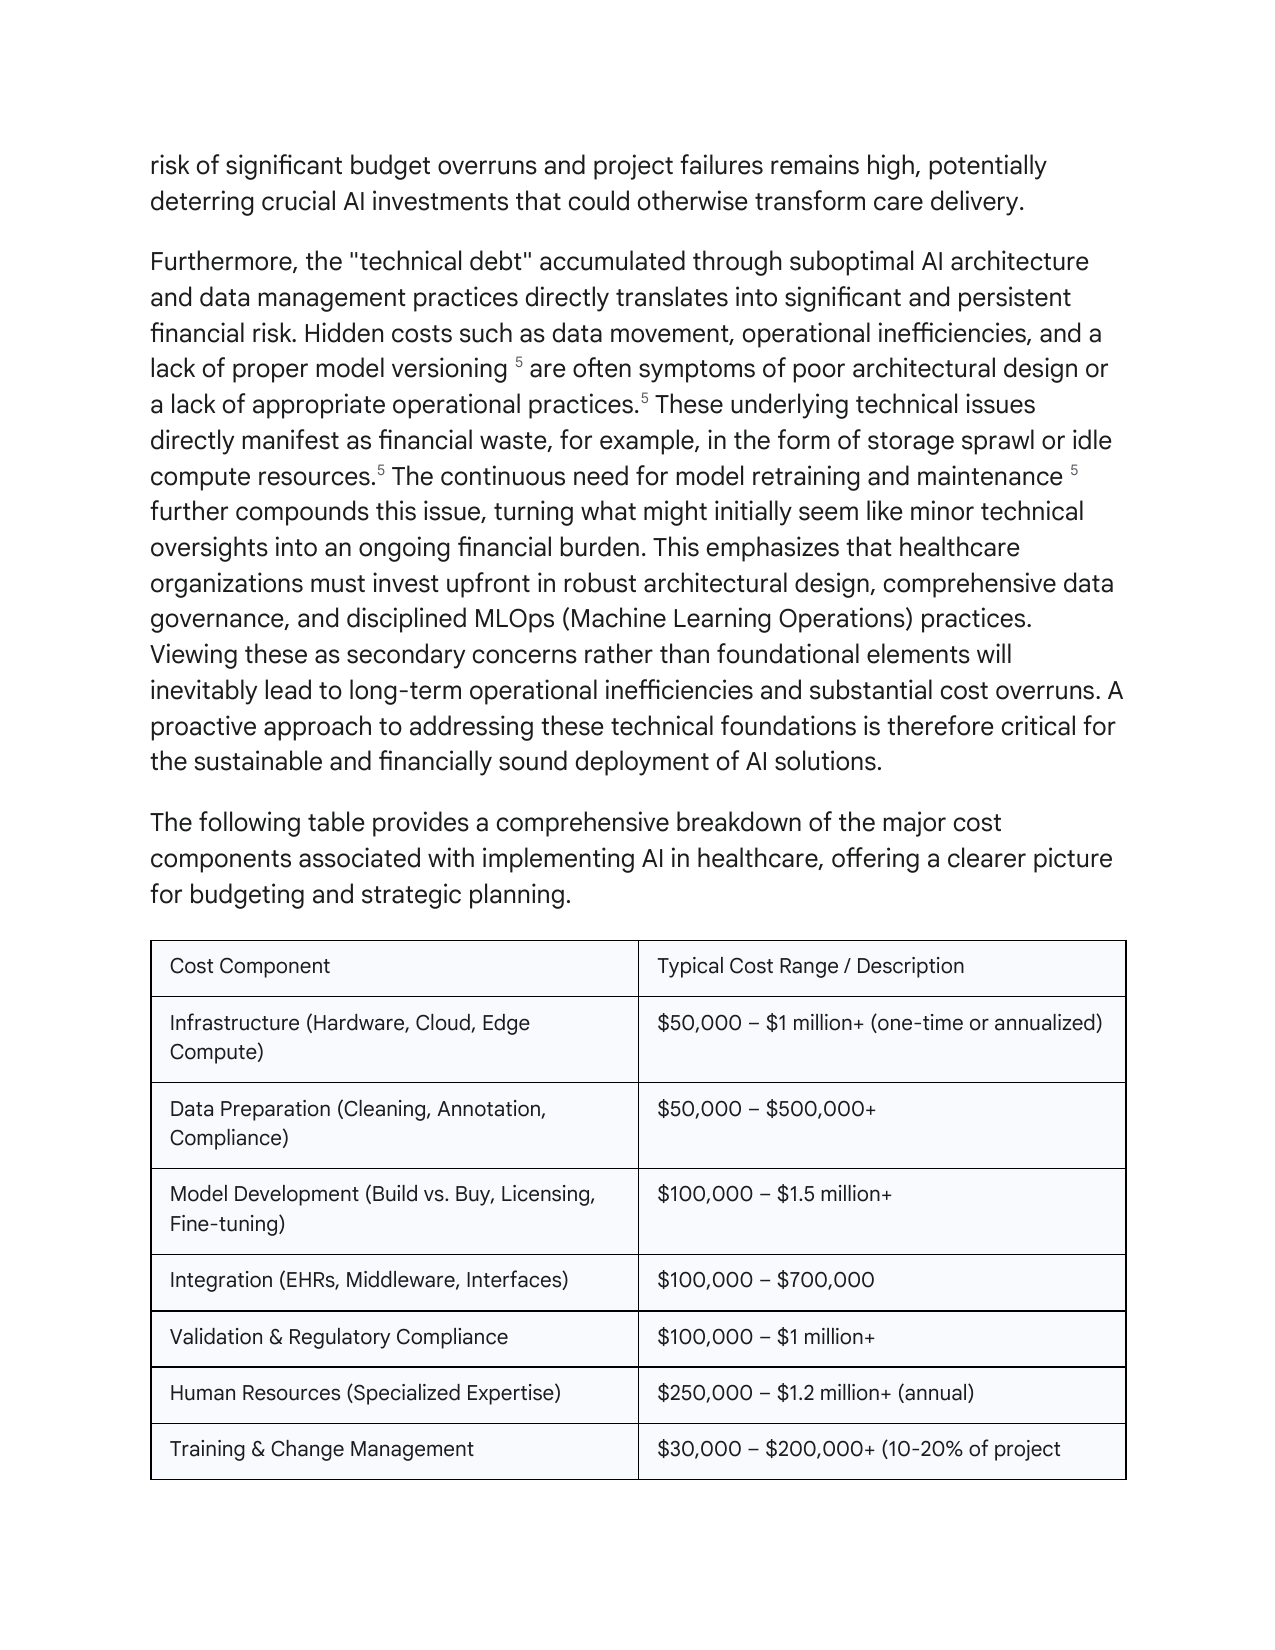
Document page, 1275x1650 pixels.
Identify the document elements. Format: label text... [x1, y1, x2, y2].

table_cell $50,000 – $1 million+ (one-time or annualized) [639, 997, 1125, 1082]
table_cell $100,000 – $700,000 [639, 1255, 1125, 1310]
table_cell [639, 1424, 1125, 1479]
table_cell Validation & Regulatory Compliance [152, 1312, 638, 1366]
table_cell $100,000 – $1.5 million+ [639, 1169, 1125, 1254]
table_cell $50,000 – $500,000+ [639, 1083, 1125, 1168]
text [150, 150, 1125, 217]
table_header Typical Cost Range / Description [639, 941, 1125, 996]
table_cell Integration (EHRs, Middleware, Interfaces) [152, 1255, 638, 1310]
text Furthermore, the "technical debt" accumulated through suboptimal AI architecture and data management practices directly translates into significant and persistent financial risk. Hidden costs such as data movement, operational inefficiencies, and a lack of proper model versioning 5 are often symptoms of poor architectural design or a lack of appropriate operational practices.5 These underlying technical issues directly manifest as financial waste, for example, in the form of storage sprawl or idle compute resources.5 The continuous need for model retraining and maintenance 5 further compounds this issue, turning what might initially seem like minor technical oversights into an ongoing financial burden. This emphasizes that healthcare organizations must invest upfront in robust architectural design, comprehensive data governance, and disciplined MLOps (Machine Learning Operations) practices. Viewing these as secondary concerns rather than foundational elements will inevitably lead to long-term operational inefficiencies and substantial cost overruns. A proactive approach to addressing these technical foundations is therefore critical for the sustainable and financially sound deployment of AI solutions. [150, 246, 1125, 778]
table_cell Data Preparation (Cleaning, Annotation, Compliance) [152, 1083, 638, 1168]
table_cell $250,000 – $1.2 million+ (annual) [639, 1368, 1125, 1422]
table_header Cost Component [152, 941, 638, 996]
table_cell Model Development (Build vs. Buy, Licensing, Fine-tuning) [152, 1169, 638, 1254]
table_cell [152, 1424, 638, 1479]
table_cell $100,000 – $1 million+ [639, 1312, 1125, 1366]
table_cell Human Resources (Specialized Expertise) [152, 1368, 638, 1422]
table_cell Infrastructure (Hardware, Cloud, Edge Compute) [152, 997, 638, 1082]
text The following table provides a comprehensive breakdown of the major cost components associated with implementing AI in healthcare, offering a clearer picture for budgeting and strategic planning. [150, 807, 1125, 910]
